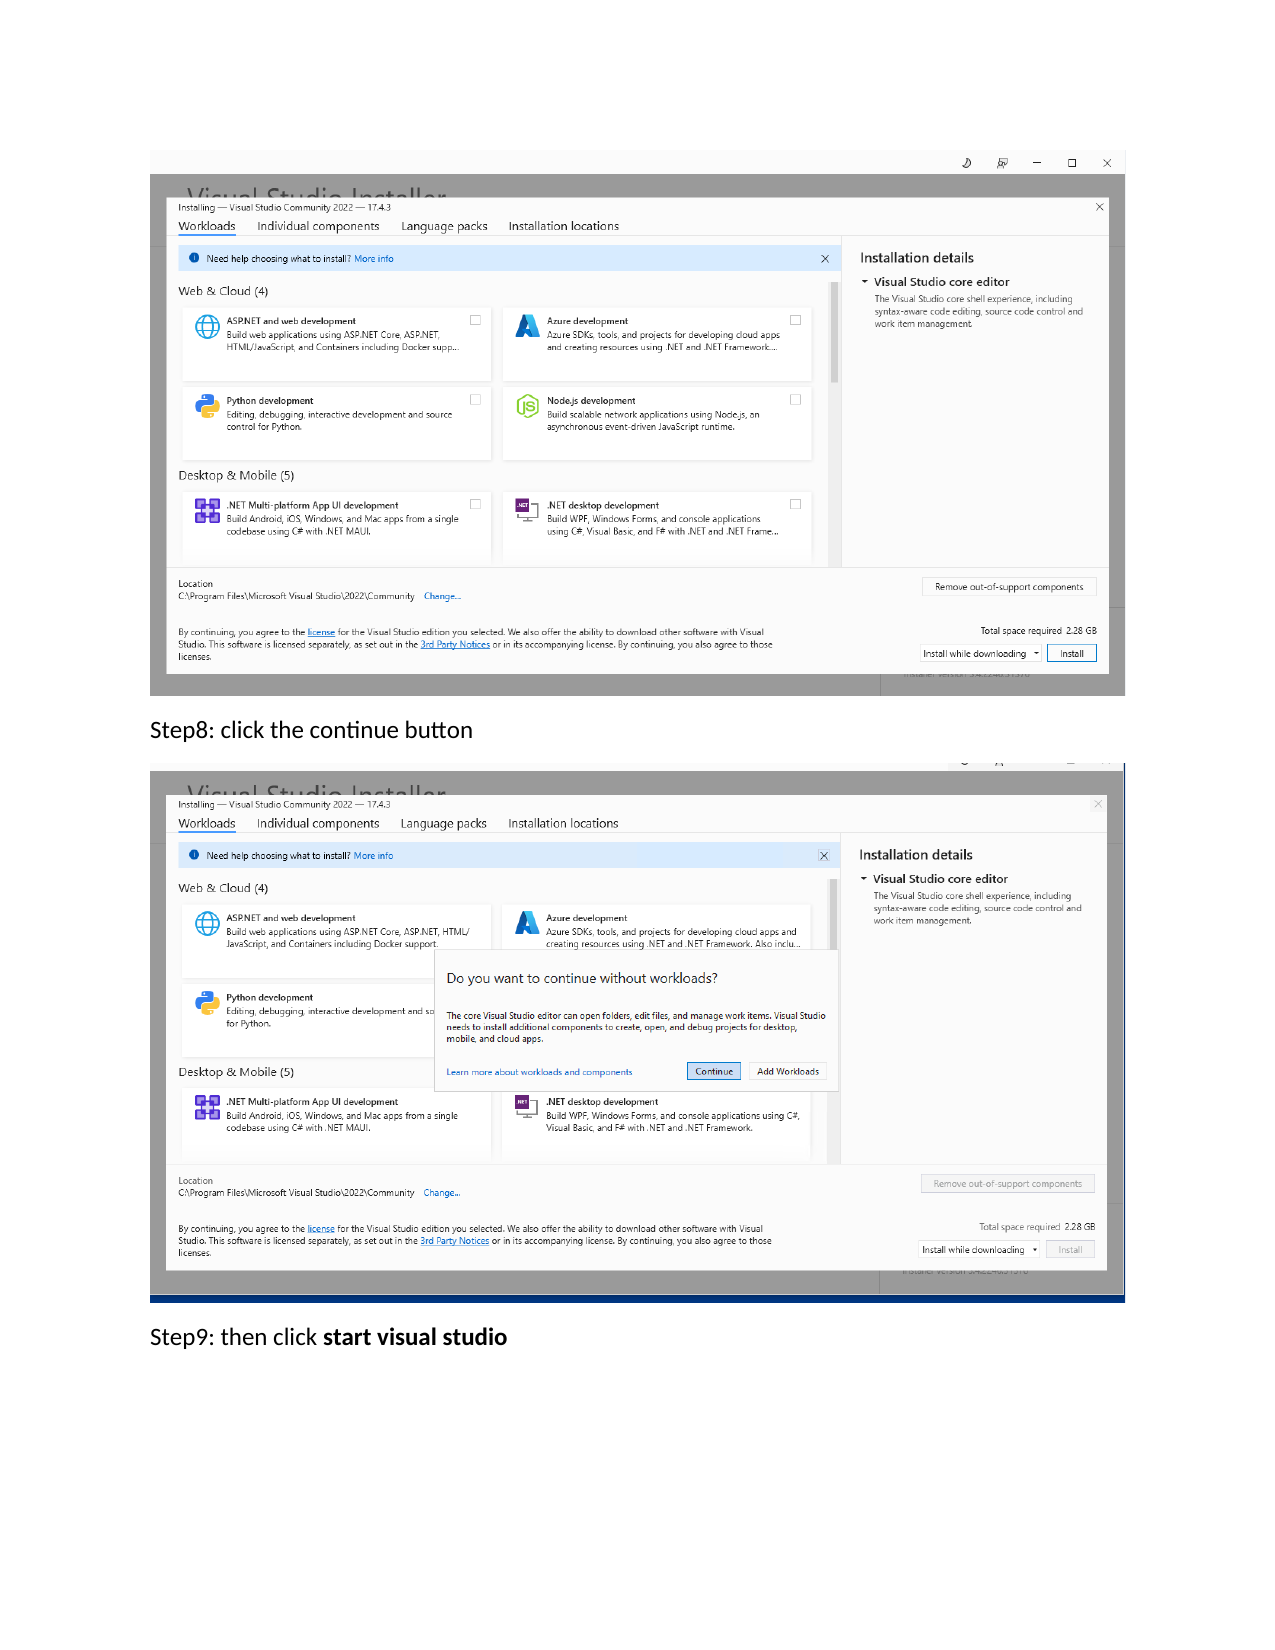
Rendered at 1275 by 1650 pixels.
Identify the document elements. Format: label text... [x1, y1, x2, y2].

picture [150, 150, 1125, 696]
text Step8: click the continue button [150, 714, 1125, 745]
text Step9: then click start visual studio [150, 1321, 1125, 1352]
picture [150, 763, 1125, 1303]
